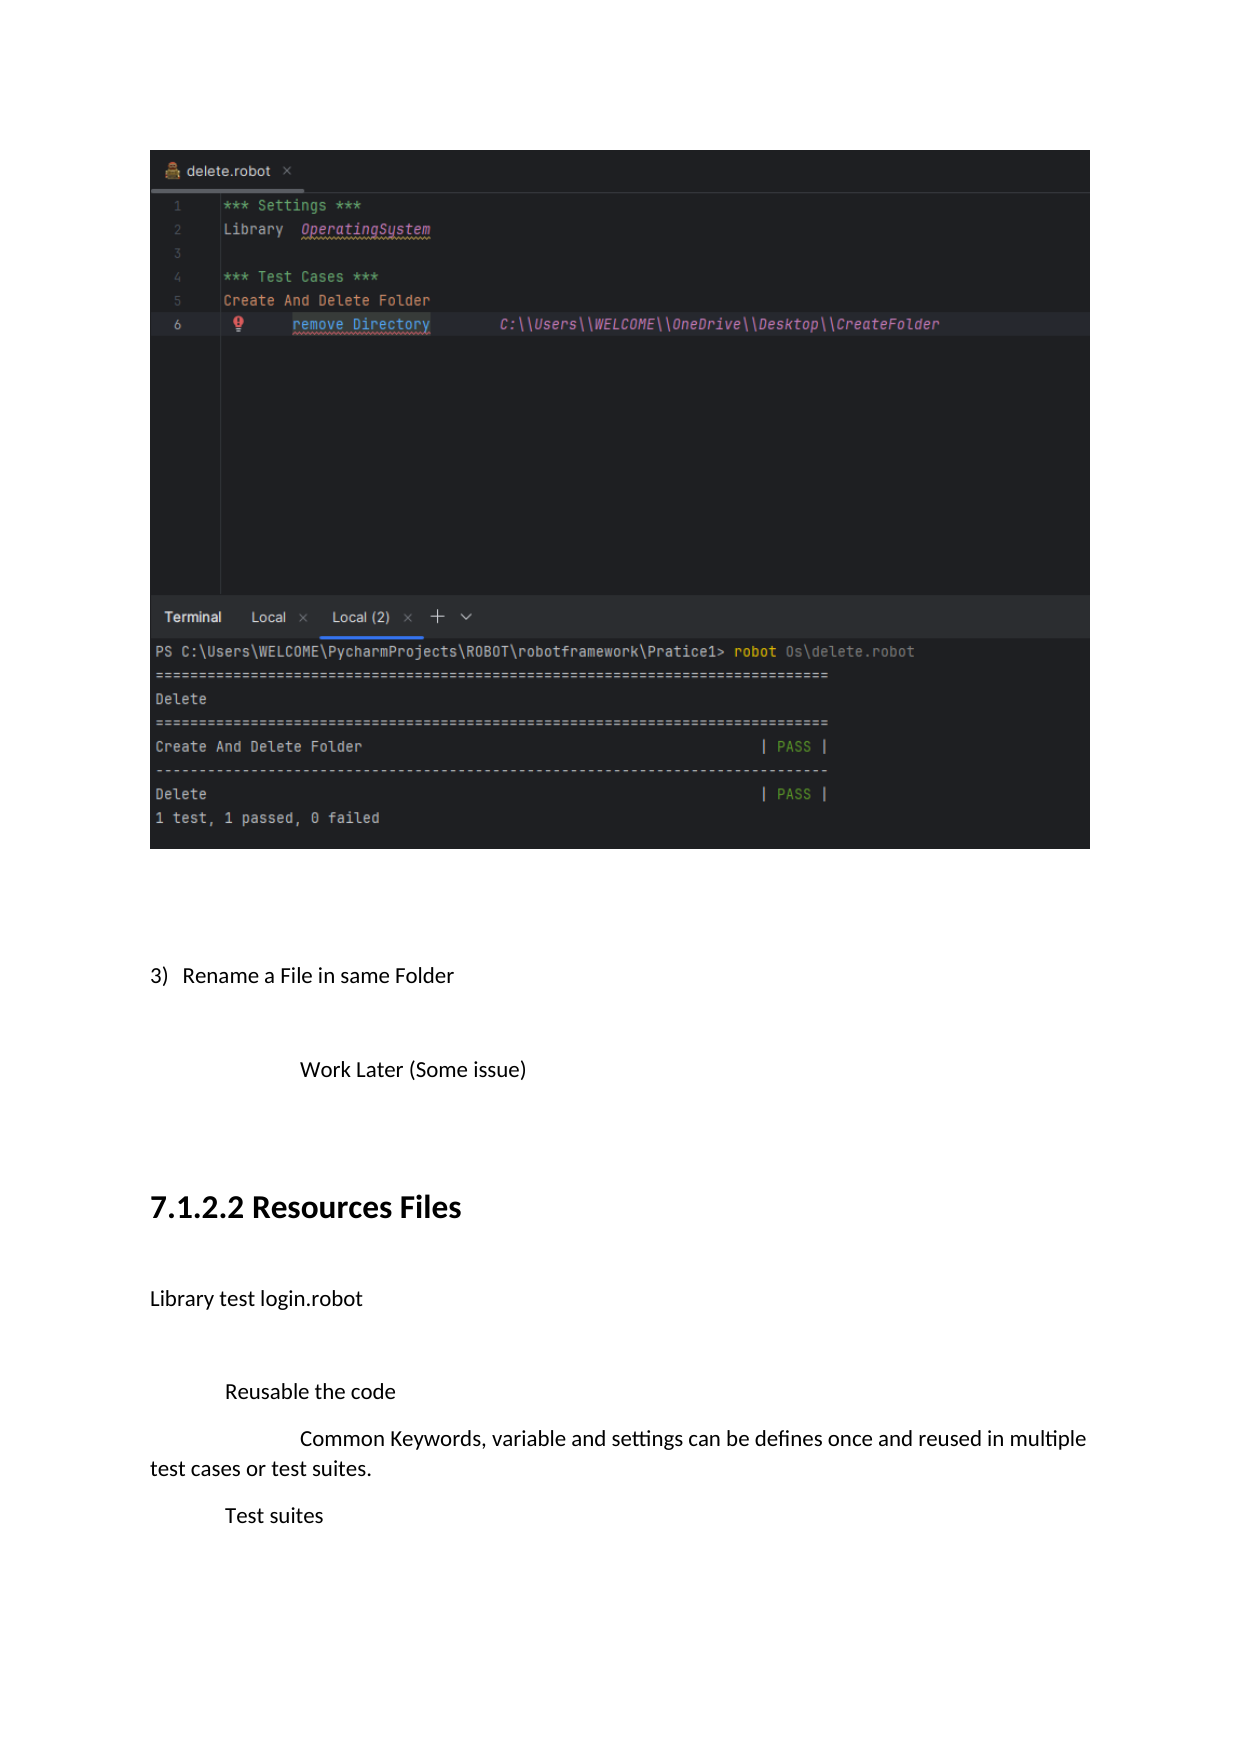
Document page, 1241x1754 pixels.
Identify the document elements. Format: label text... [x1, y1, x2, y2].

picture [150, 150, 1090, 849]
text Test suites [150, 1501, 1090, 1529]
text Common Keywords, variable and settings can be defines once and reused in multiple test cases or test suites. [150, 1424, 1090, 1483]
text Work Later (Some issue) [150, 1055, 1090, 1083]
list Rename a File in same Folder [150, 961, 1090, 989]
subtitle 7.1.2.2 Resources Files [150, 1186, 1090, 1227]
text Library test login.robot [150, 1284, 1090, 1312]
text Reusable the code [150, 1377, 1090, 1406]
